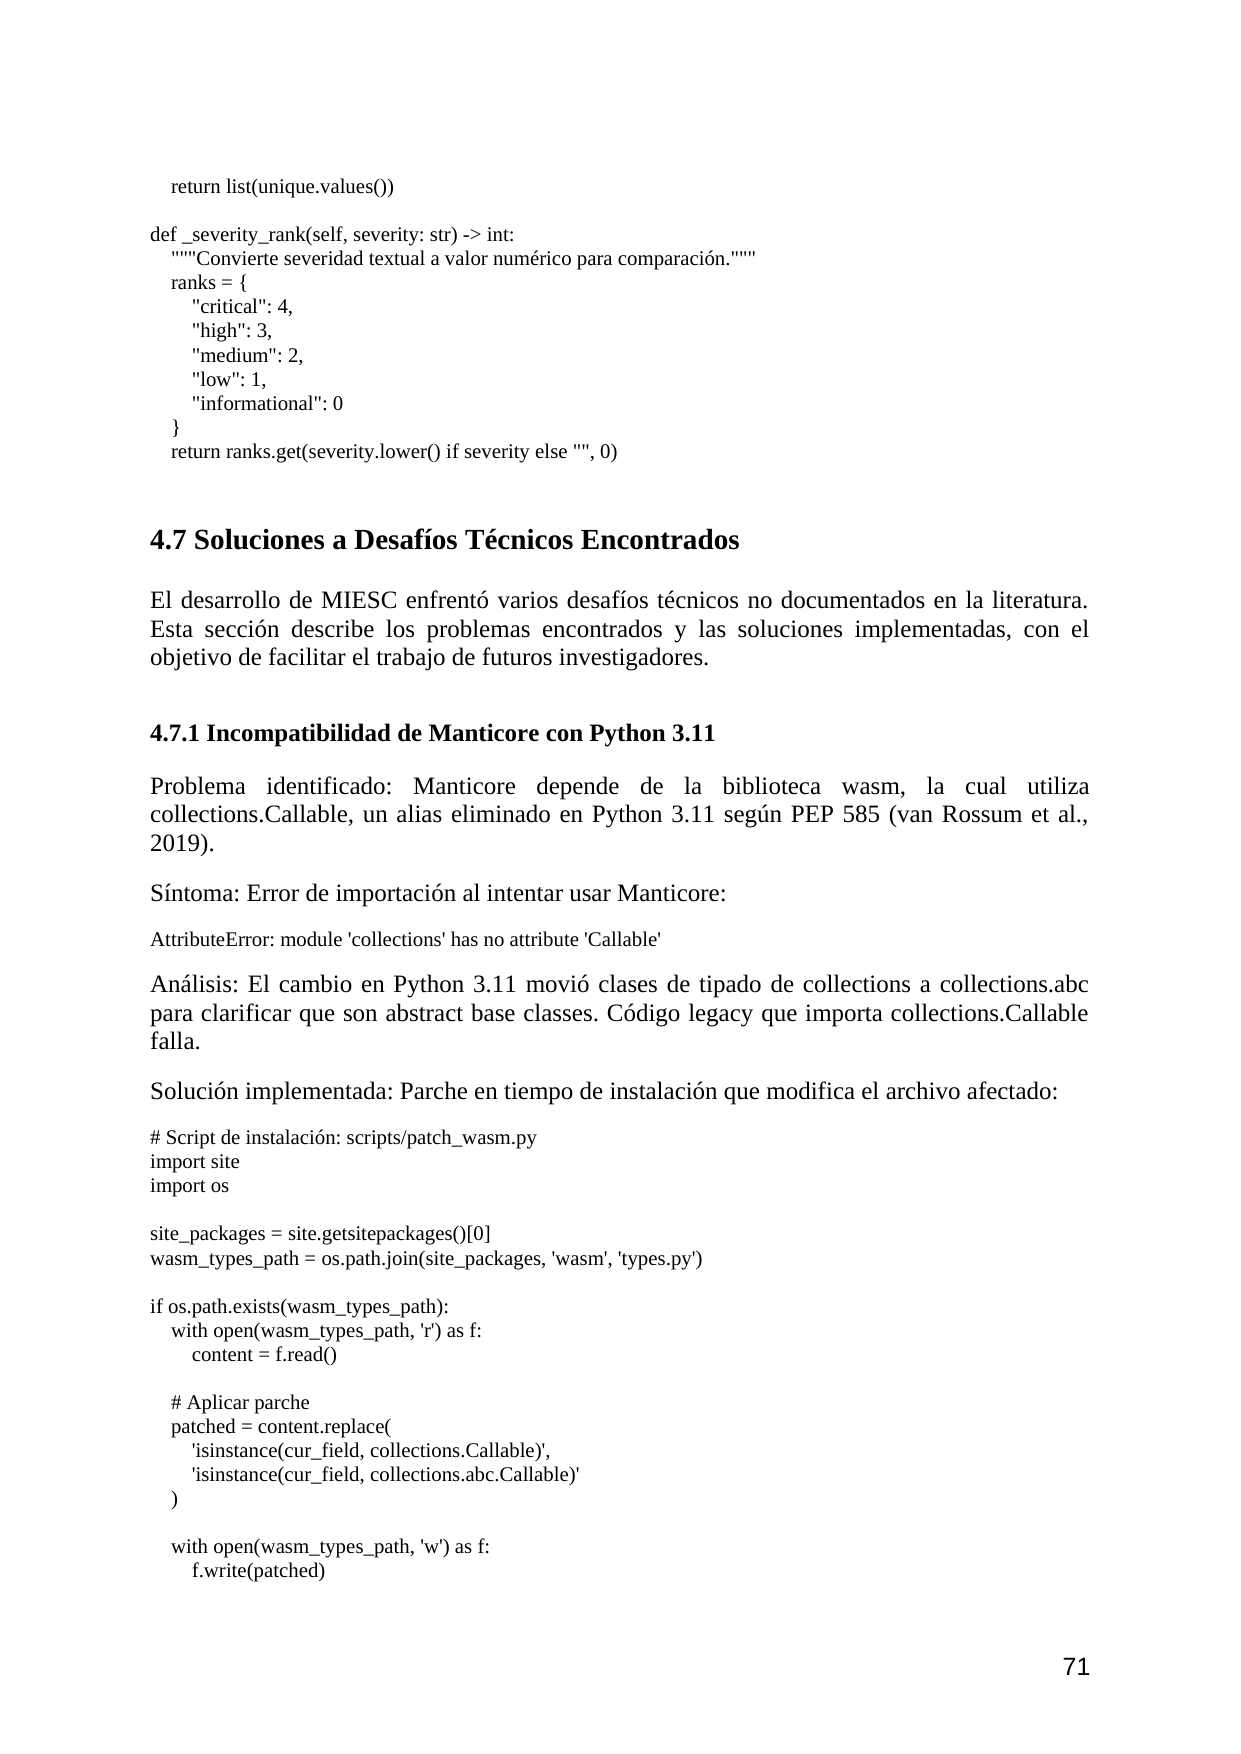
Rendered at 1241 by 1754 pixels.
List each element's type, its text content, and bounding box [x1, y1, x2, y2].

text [150, 150, 1090, 463]
text El desarrollo de MIESC enfrentó varios desafíos técnicos no documentados en la literatura. Esta sección describe los problemas encontrados y las soluciones implementadas, con el objetivo de facilitar el trabajo de futuros investigadores. [150, 585, 1090, 671]
text Análisis: El cambio en Python 3.11 movió clases de tipado de collections a collections.abc para clarificar que son abstract base classes. Código legacy que importa collections.Callable falla. [150, 969, 1090, 1055]
subtitle 4.7 Soluciones a Desafíos Técnicos Encontrados [150, 522, 1090, 555]
text # Script de instalación: scripts/patch_wasm.py import site import os site_packages = site.getsitepackages()[0] wasm_types_path = os.path.join(site_packages, 'wasm', 'types.py') if os.path.exists(wasm_types_path): with open(wasm_types_path, 'r') as f: content = f.read() # Aplicar parche patched = content.replace( 'isinstance(cur_field, collections.Callable)', 'isinstance(cur_field, collections.abc.Callable)' ) with open(wasm_types_path, 'w') as f: f.write(patched) [150, 1125, 1090, 1582]
subtitle 4.7.1 Incompatibilidad de Manticore con Python 3.11 [150, 718, 1090, 747]
text Solución implementada: Parche en tiempo de instalación que modifica el archivo afectado: [150, 1076, 1090, 1104]
text Síntoma: Error de importación al intentar usar Manticore: [150, 878, 1090, 906]
text Problema identificado: Manticore depende de la biblioteca wasm, la cual utiliza collections.Callable, un alias eliminado en Python 3.11 según PEP 585 (van Rossum et al., 2019). [150, 771, 1090, 857]
text AttributeError: module 'collections' has no attribute 'Callable' [150, 927, 1090, 951]
